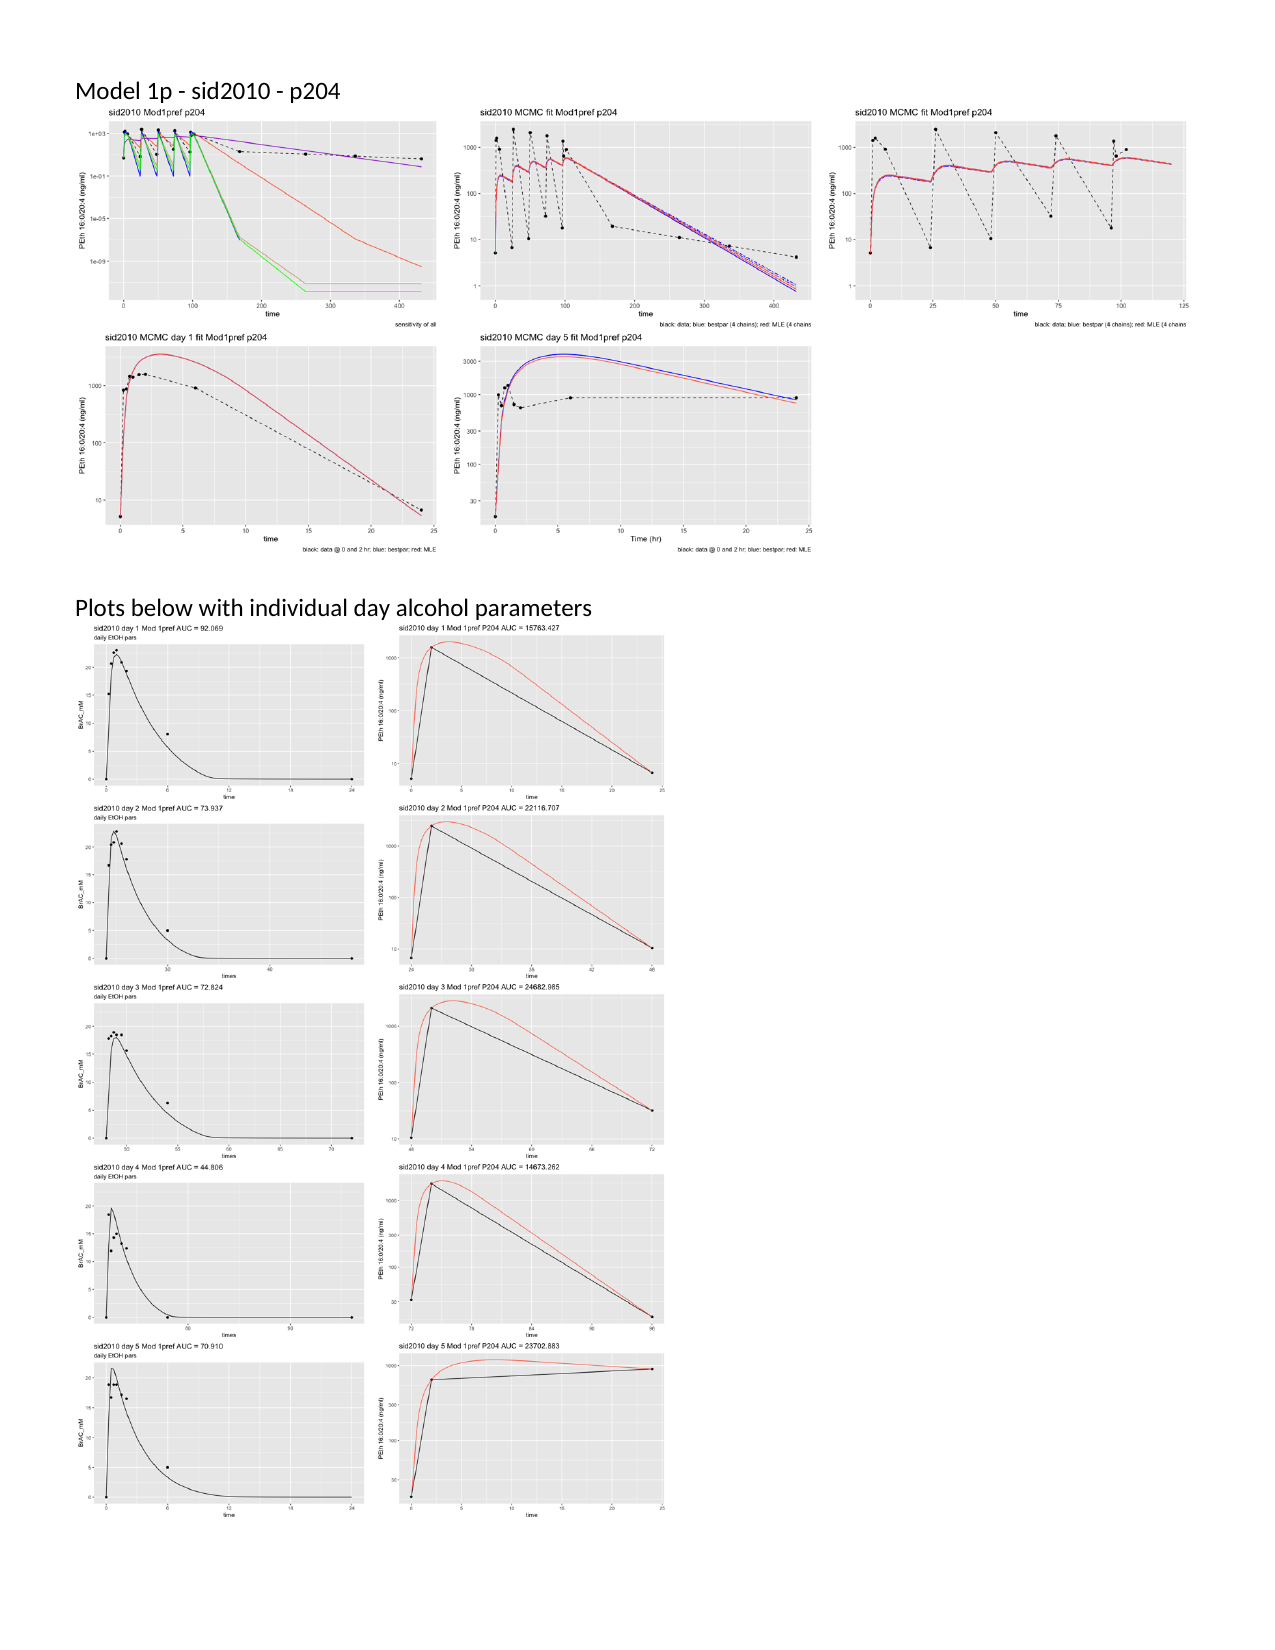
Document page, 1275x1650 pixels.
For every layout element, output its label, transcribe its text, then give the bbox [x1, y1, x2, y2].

picture [75, 105, 440, 556]
text Plots below with individual day alcohol parameters [75, 592, 1200, 623]
picture [75, 622, 367, 1521]
picture [825, 105, 1190, 331]
picture [450, 105, 815, 556]
text Model 1p - sid2010 - p204 [75, 75, 1200, 106]
picture [375, 622, 667, 1521]
